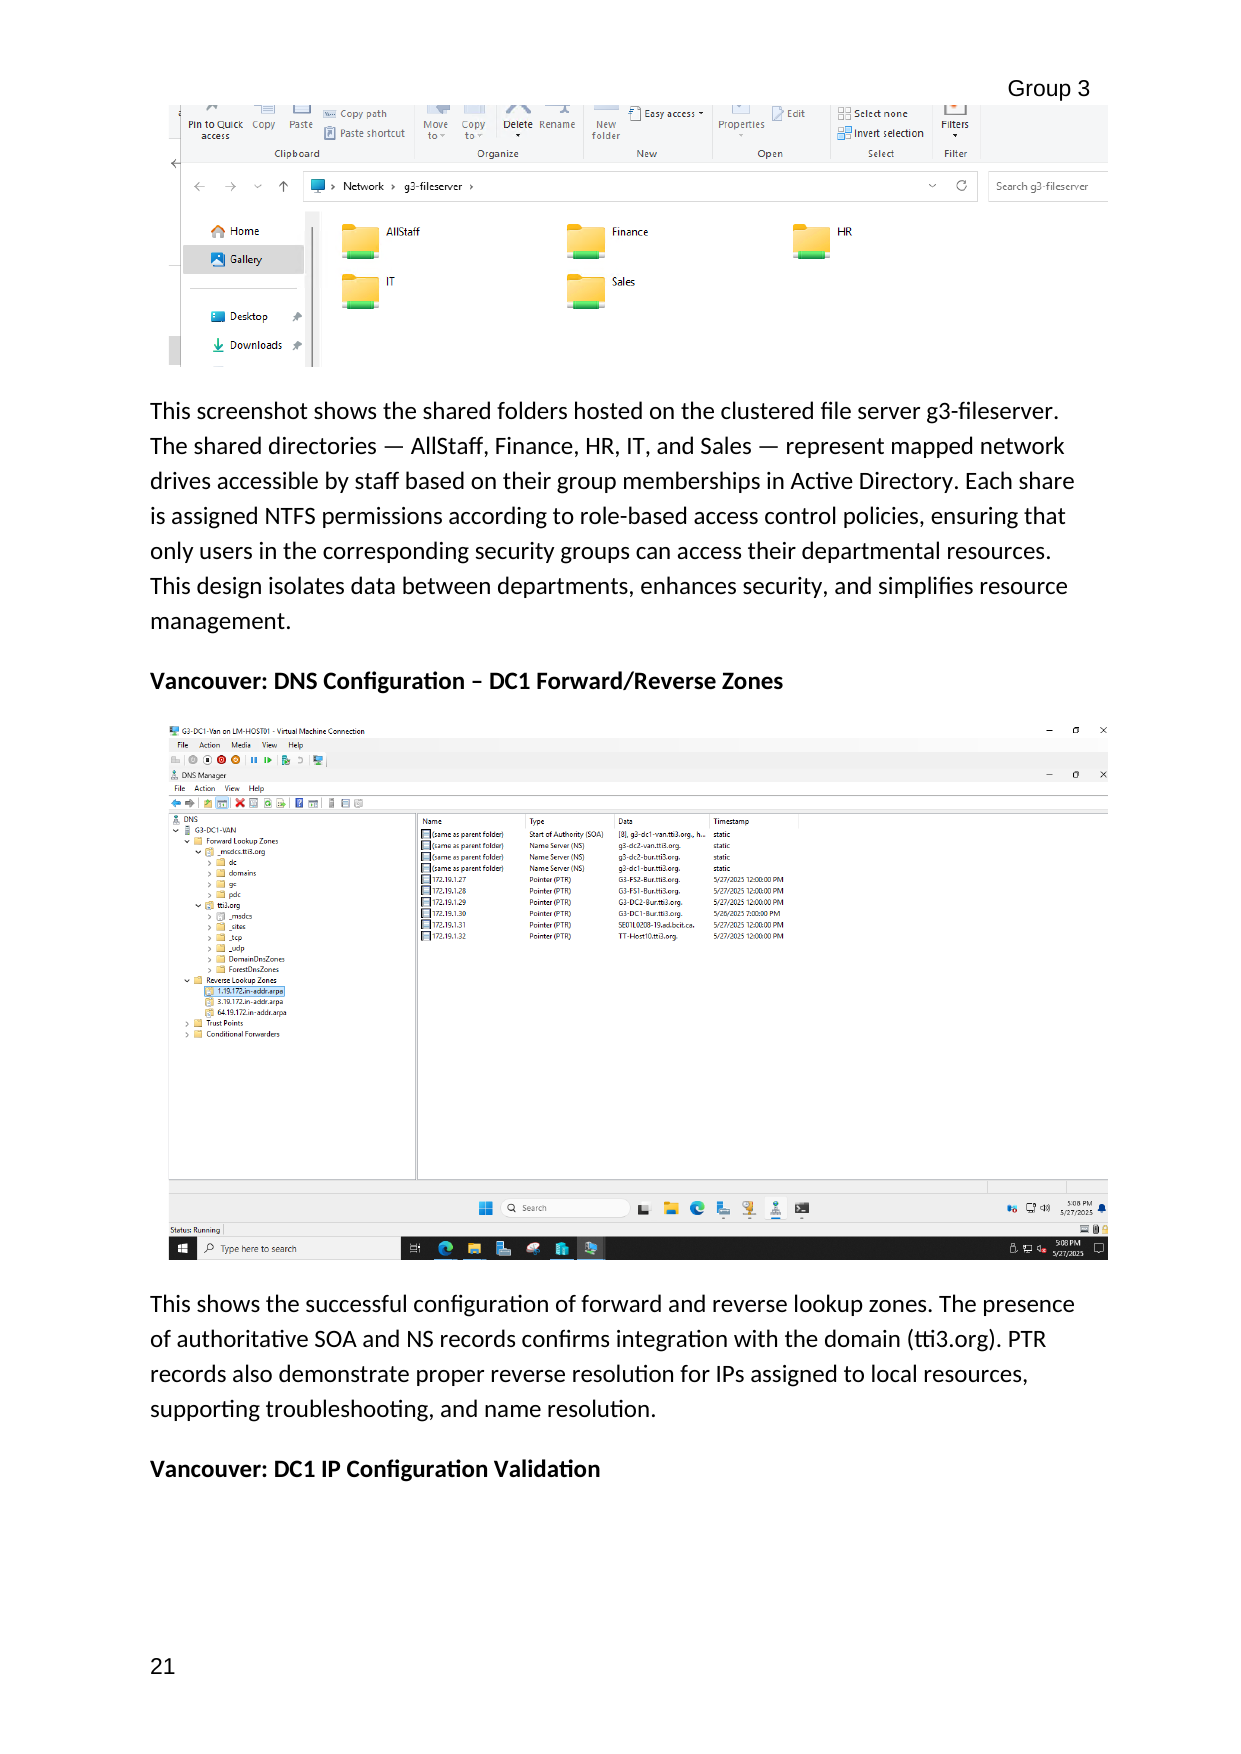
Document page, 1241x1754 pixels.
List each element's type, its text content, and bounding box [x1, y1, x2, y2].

text This screenshot shows the shared folders hosted on the clustered file server g3-fileserver. The shared directories — AllStaff, Finance, HR, IT, and Sales — represent mapped network drives accessible by staff based on their group memberships in Active Directory. Each share is assigned NTFS permissions according to role-based access control policies, ensuring that only users in the corresponding security groups can access their departmental resources. This design isolates data between departments, enhances security, and simplifies resource management. [150, 395, 1090, 636]
text This shows the successful configuration of forward and reverse lookup zones. The presence of authoritative SOA and NS records confirms integration with the domain (tti3.org). PTR records also demonstrate proper reverse resolution for IPs assigned to local resources, supporting troubleshooting, and name resolution. [150, 1288, 1090, 1424]
text Vancouver: DNS Configuration – DC1 Forward/Reverse Zones [150, 665, 1090, 696]
text Vancouver: DC1 IP Configuration Validation [150, 1453, 1090, 1484]
